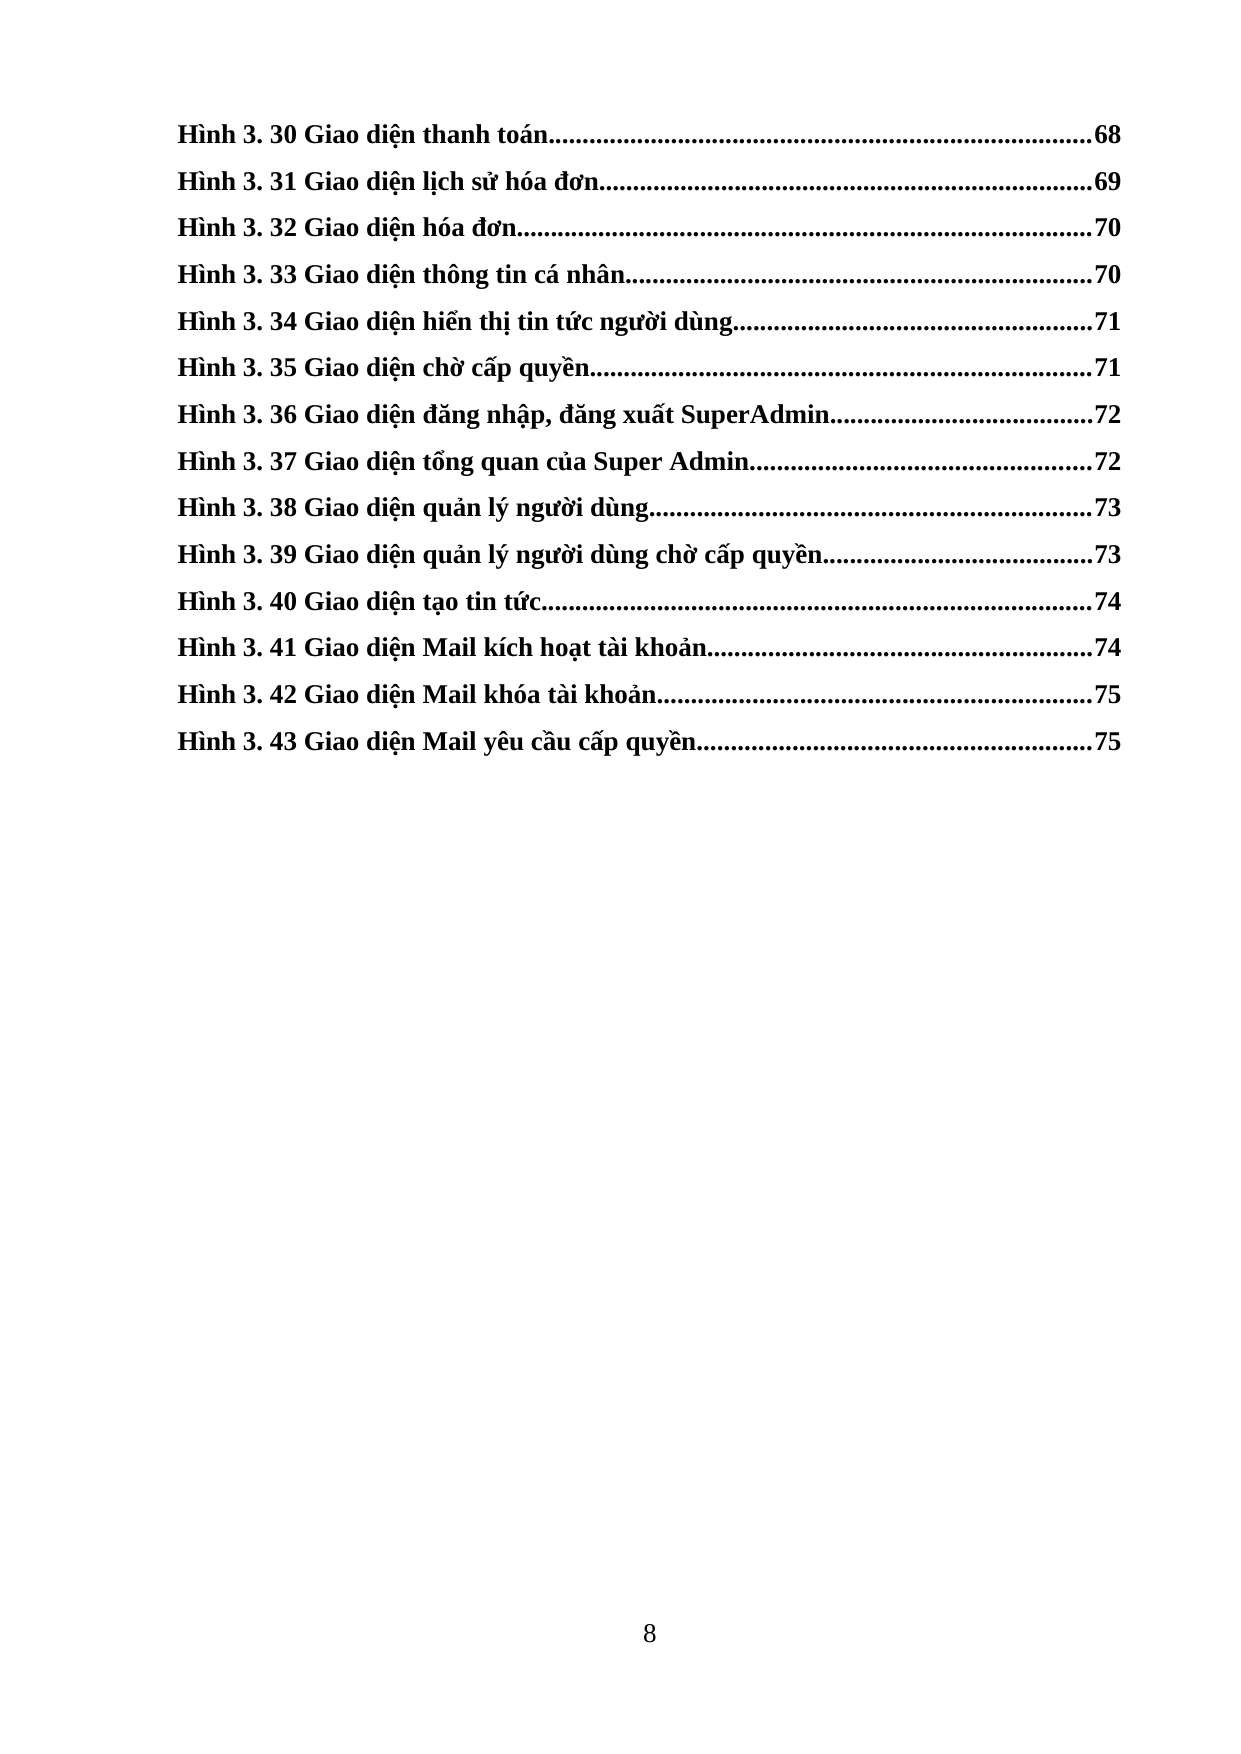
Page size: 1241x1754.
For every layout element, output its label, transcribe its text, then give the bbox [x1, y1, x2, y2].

text Hình 3. 33 Giao diện thông tin cá nhân 70 [177, 258, 1122, 289]
text Hình 3. 41 Giao diện Mail kích hoạt tài khoản 74 [177, 631, 1122, 663]
text Hình 3. 40 Giao diện tạo tin tức 74 [177, 585, 1122, 616]
text Hình 3. 35 Giao diện chờ cấp quyền 71 [177, 351, 1122, 383]
text Hình 3. 42 Giao diện Mail khóa tài khoản 75 [177, 678, 1122, 709]
text Hình 3. 38 Giao diện quản lý người dùng 73 [177, 491, 1122, 523]
text Hình 3. 30 Giao diện thanh toán 68 [177, 118, 1122, 149]
text Hình 3. 32 Giao diện hóa đơn 70 [177, 211, 1122, 243]
text Hình 3. 31 Giao diện lịch sử hóa đơn 69 [177, 165, 1122, 196]
text Hình 3. 43 Giao diện Mail yêu cầu cấp quyền 75 [177, 725, 1122, 756]
text Hình 3. 37 Giao diện tổng quan của Super Admin 72 [177, 445, 1122, 476]
text Hình 3. 36 Giao diện đăng nhập, đăng xuất SuperAdmin 72 [177, 398, 1122, 429]
text Hình 3. 39 Giao diện quản lý người dùng chờ cấp quyền 73 [177, 538, 1122, 569]
text Hình 3. 34 Giao diện hiển thị tin tức người dùng 71 [177, 305, 1122, 336]
